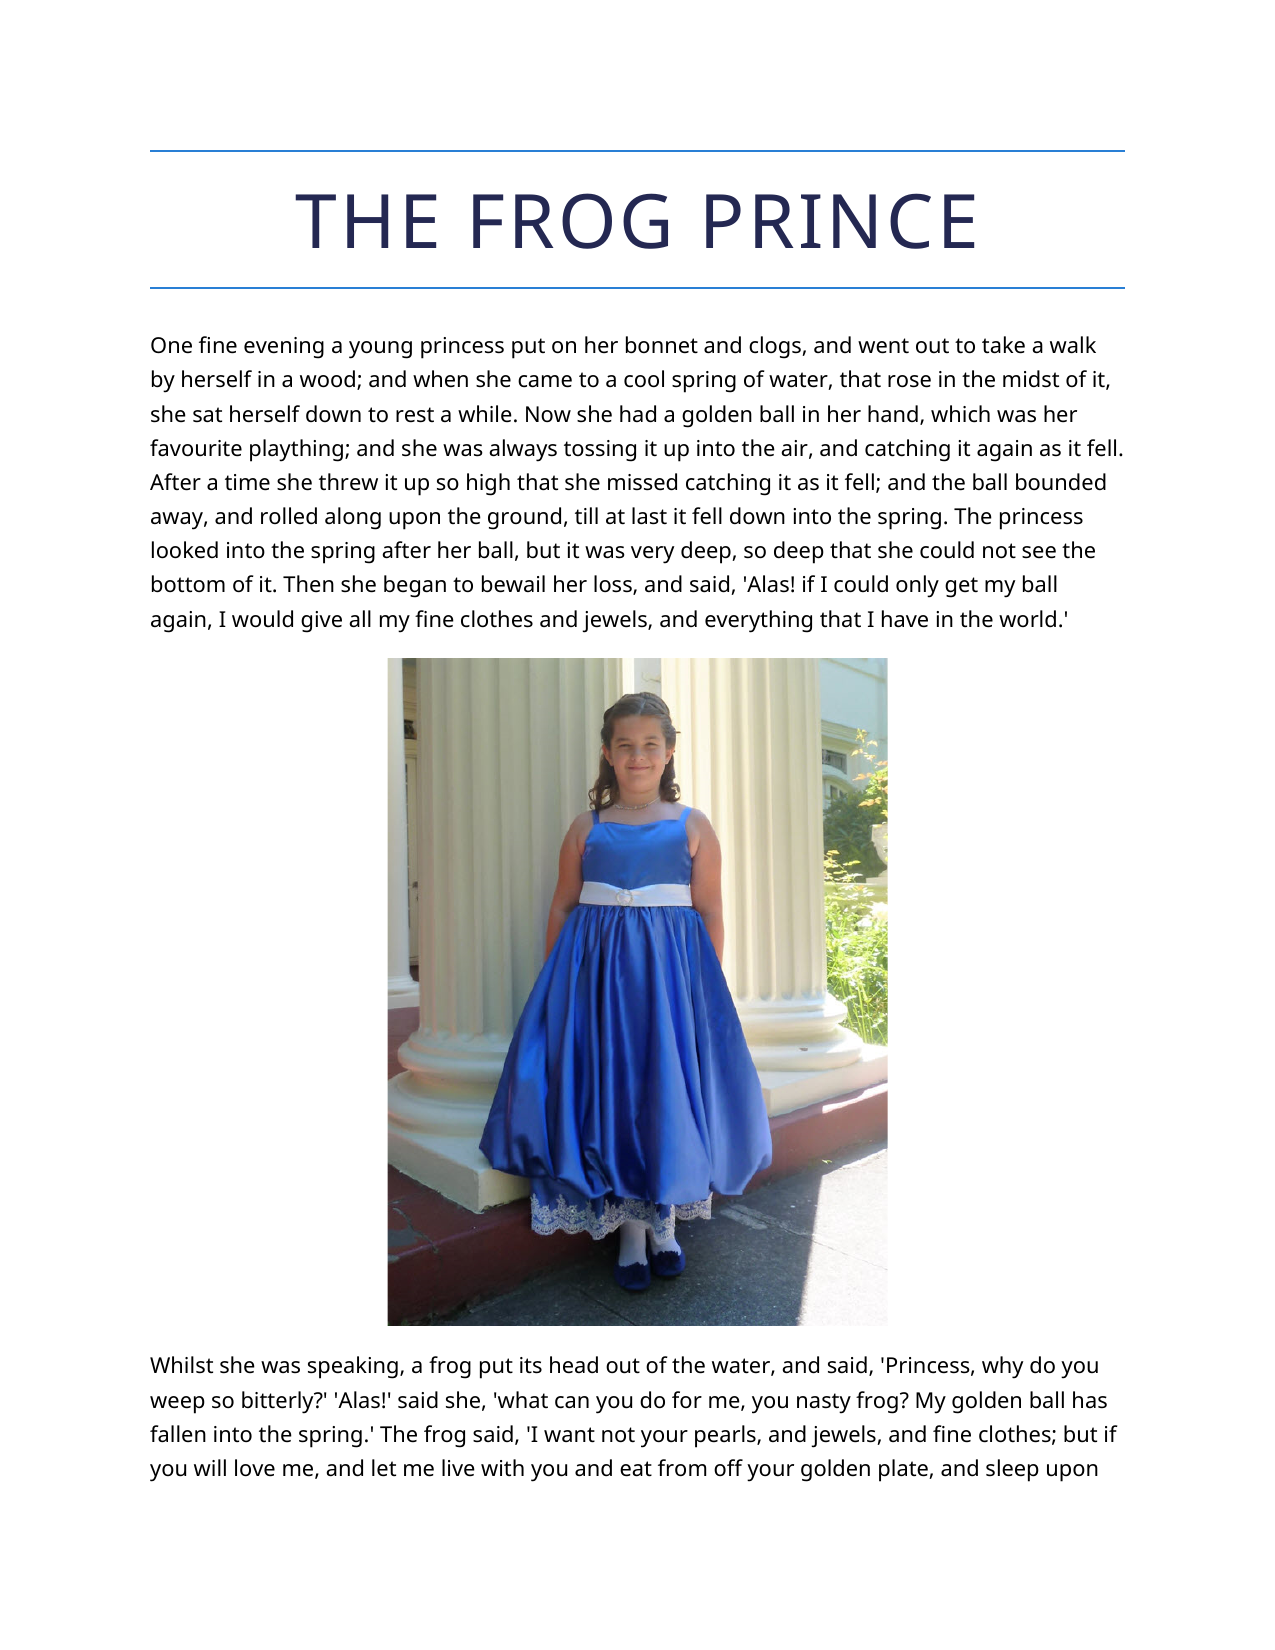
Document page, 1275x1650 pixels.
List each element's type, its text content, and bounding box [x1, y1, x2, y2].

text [150, 1351, 1125, 1483]
text One fine evening a young princess put on her bonnet and clogs, and went out to take a walk by herself in a wood; and when she came to a cool spring of water, that rose in the midst of it, she sat herself down to rest a while. Now she had a golden ball in her hand, which was her favourite plaything; and she was always tossing it up into the air, and catching it again as it fell. After a time she threw it up so high that she missed catching it as it fell; and the ball bounded away, and rolled along upon the ground, till at last it fell down into the spring. The princess looked into the spring after her ball, but it was very deep, so deep that she could not see the bottom of it. Then she began to bewail her loss, and said, 'Alas! if I could only get my ball again, I would give all my fine clothes and jewels, and everything that I have in the world.' [150, 330, 1125, 633]
title The Frog Prince [150, 152, 1125, 287]
picture [387, 658, 888, 1326]
